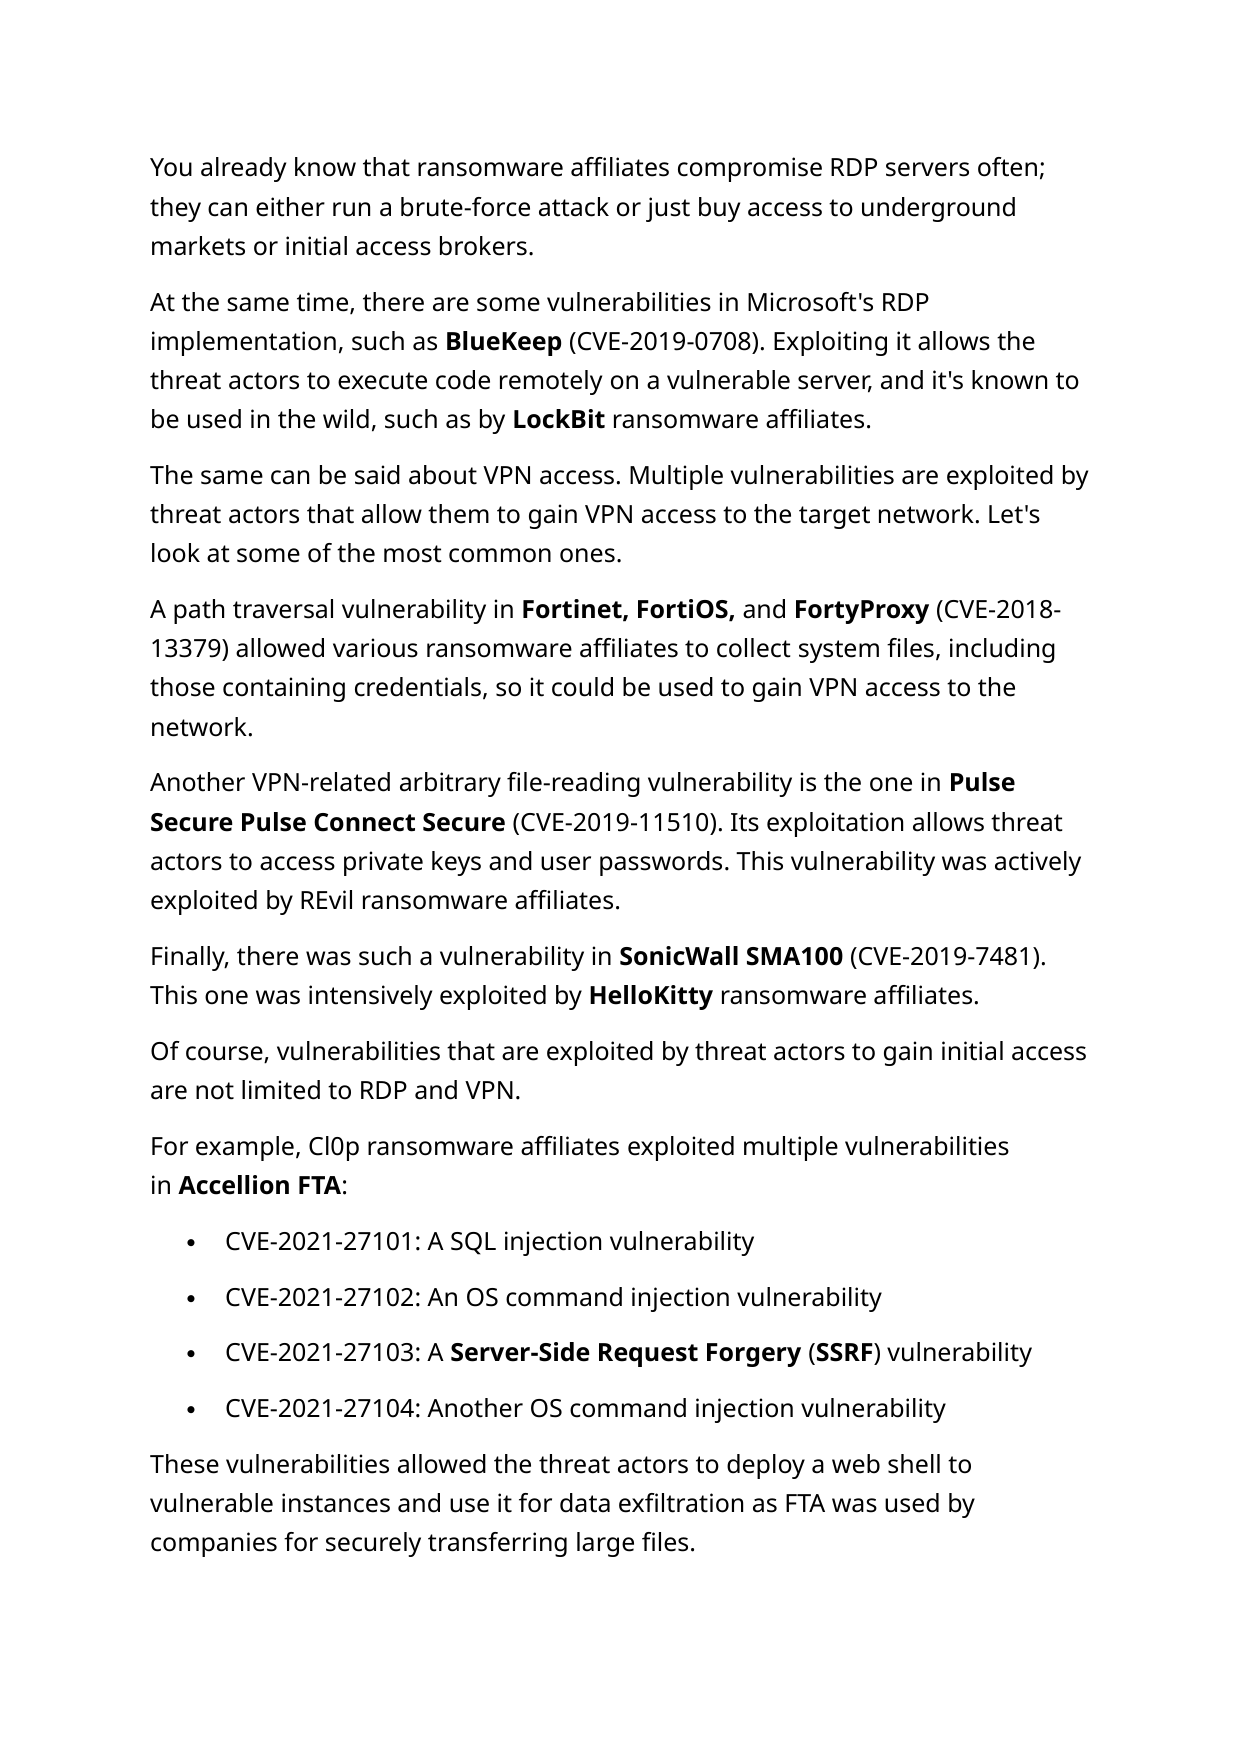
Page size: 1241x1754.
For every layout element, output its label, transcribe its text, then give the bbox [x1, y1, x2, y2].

text At the same time, there are some vulnerabilities in Microsoft's RDP implementation, such as BlueKeep (CVE-2019-0708). Exploiting it allows the threat actors to execute code remotely on a vulnerable server, and it's known to be used in the wild, such as by LockBit ransomware affiliates. [150, 284, 1090, 436]
list CVE-2021-27102: An OS command injection vulnerability [187, 1279, 1090, 1313]
text Another VPN-related arbitrary file-reading vulnerability is the one in Pulse Secure Pulse Connect Secure (CVE-2019-11510). Its exploitation allows threat actors to access private keys and user passwords. This vulnerability was actively exploited by REvil ransomware affiliates. [150, 765, 1090, 917]
text A path traversal vulnerability in Fortinet, FortiOS, and FortyProxy (CVE-2018-13379) allowed various ransomware affiliates to collect system files, including those containing credentials, so it could be used to gain VPN access to the network. [150, 592, 1090, 743]
list CVE-2021-27104: Another OS command injection vulnerability [187, 1391, 1090, 1425]
list CVE-2021-27101: A SQL injection vulnerability [187, 1223, 1090, 1257]
text The same can be said about VPN access. Multiple vulnerabilities are exploited by threat actors that allow them to gain VPN access to the target network. Let's look at some of the most common ones. [150, 457, 1090, 570]
text Of course, vulnerabilities that are exploited by threat actors to gain initial access are not limited to RDP and VPN. [150, 1033, 1090, 1107]
text For example, Cl0p ransomware affiliates exploited multiple vulnerabilities in Accellion FTA: [150, 1128, 1090, 1202]
text These vulnerabilities allowed the threat actors to deploy a web shell to vulnerable instances and use it for data exfiltration as FTA was used by companies for securely transferring large files. [150, 1447, 1090, 1559]
list CVE-2021-27103: A Server-Side Request Forgery (SSRF) vulnerability [187, 1335, 1090, 1369]
text Finally, there was such a vulnerability in SonicWall SMA100 (CVE-2019-7481). This one was intensively exploited by HelloKitty ransomware affiliates. [150, 938, 1090, 1012]
text You already know that ransomware affiliates compromise RDP servers often; they can either run a brute-force attack or just buy access to underground markets or initial access brokers. [150, 150, 1090, 262]
